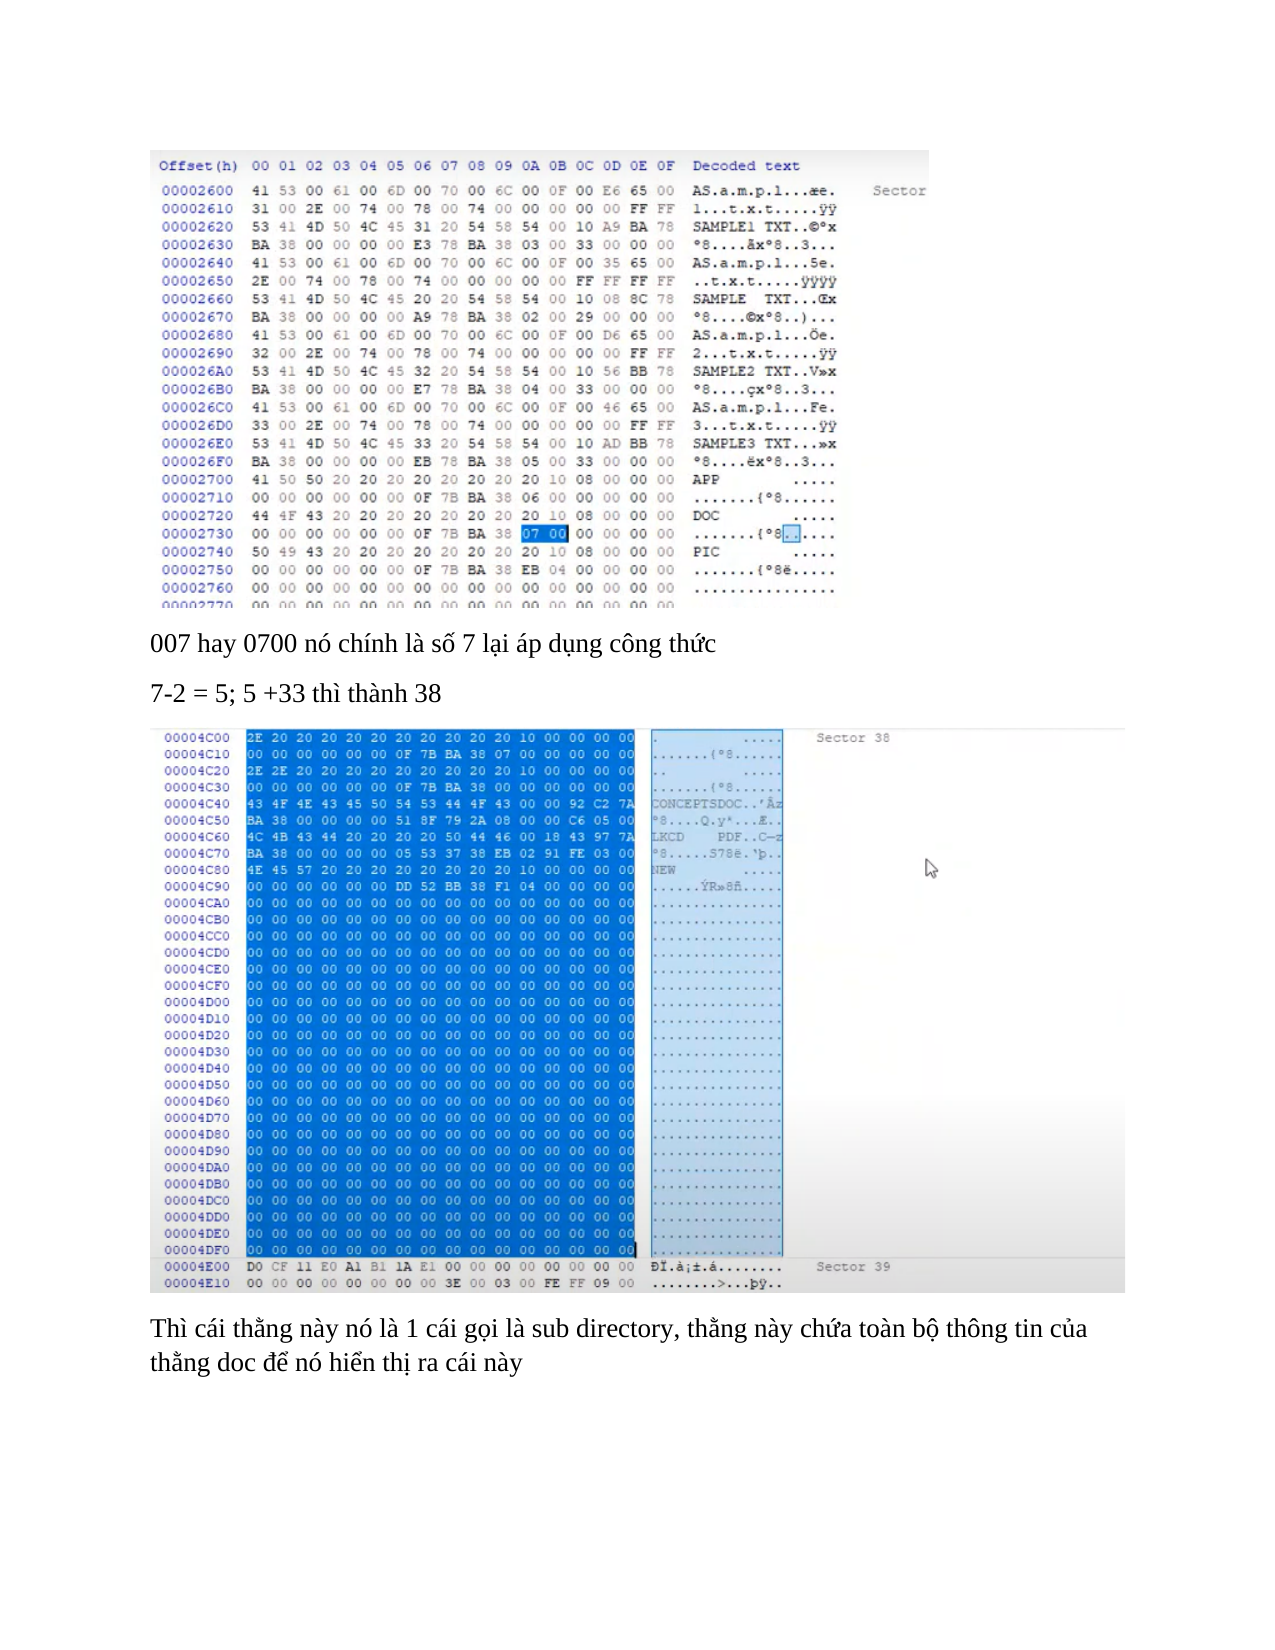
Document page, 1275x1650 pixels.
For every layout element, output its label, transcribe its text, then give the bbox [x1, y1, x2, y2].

picture [150, 150, 929, 608]
picture [150, 727, 1125, 1293]
text 007 hay 0700 nó chính là số 7 lại áp dụng công thức [150, 627, 1125, 658]
text Thì cái thằng này nó là 1 cái gọi là sub directory, thằng này chứa toàn bộ thông tin của thằng doc để nó hiển thị ra cái này [150, 1312, 1125, 1377]
text 7-2 = 5; 5 +33 thì thành 38 [150, 677, 1125, 708]
